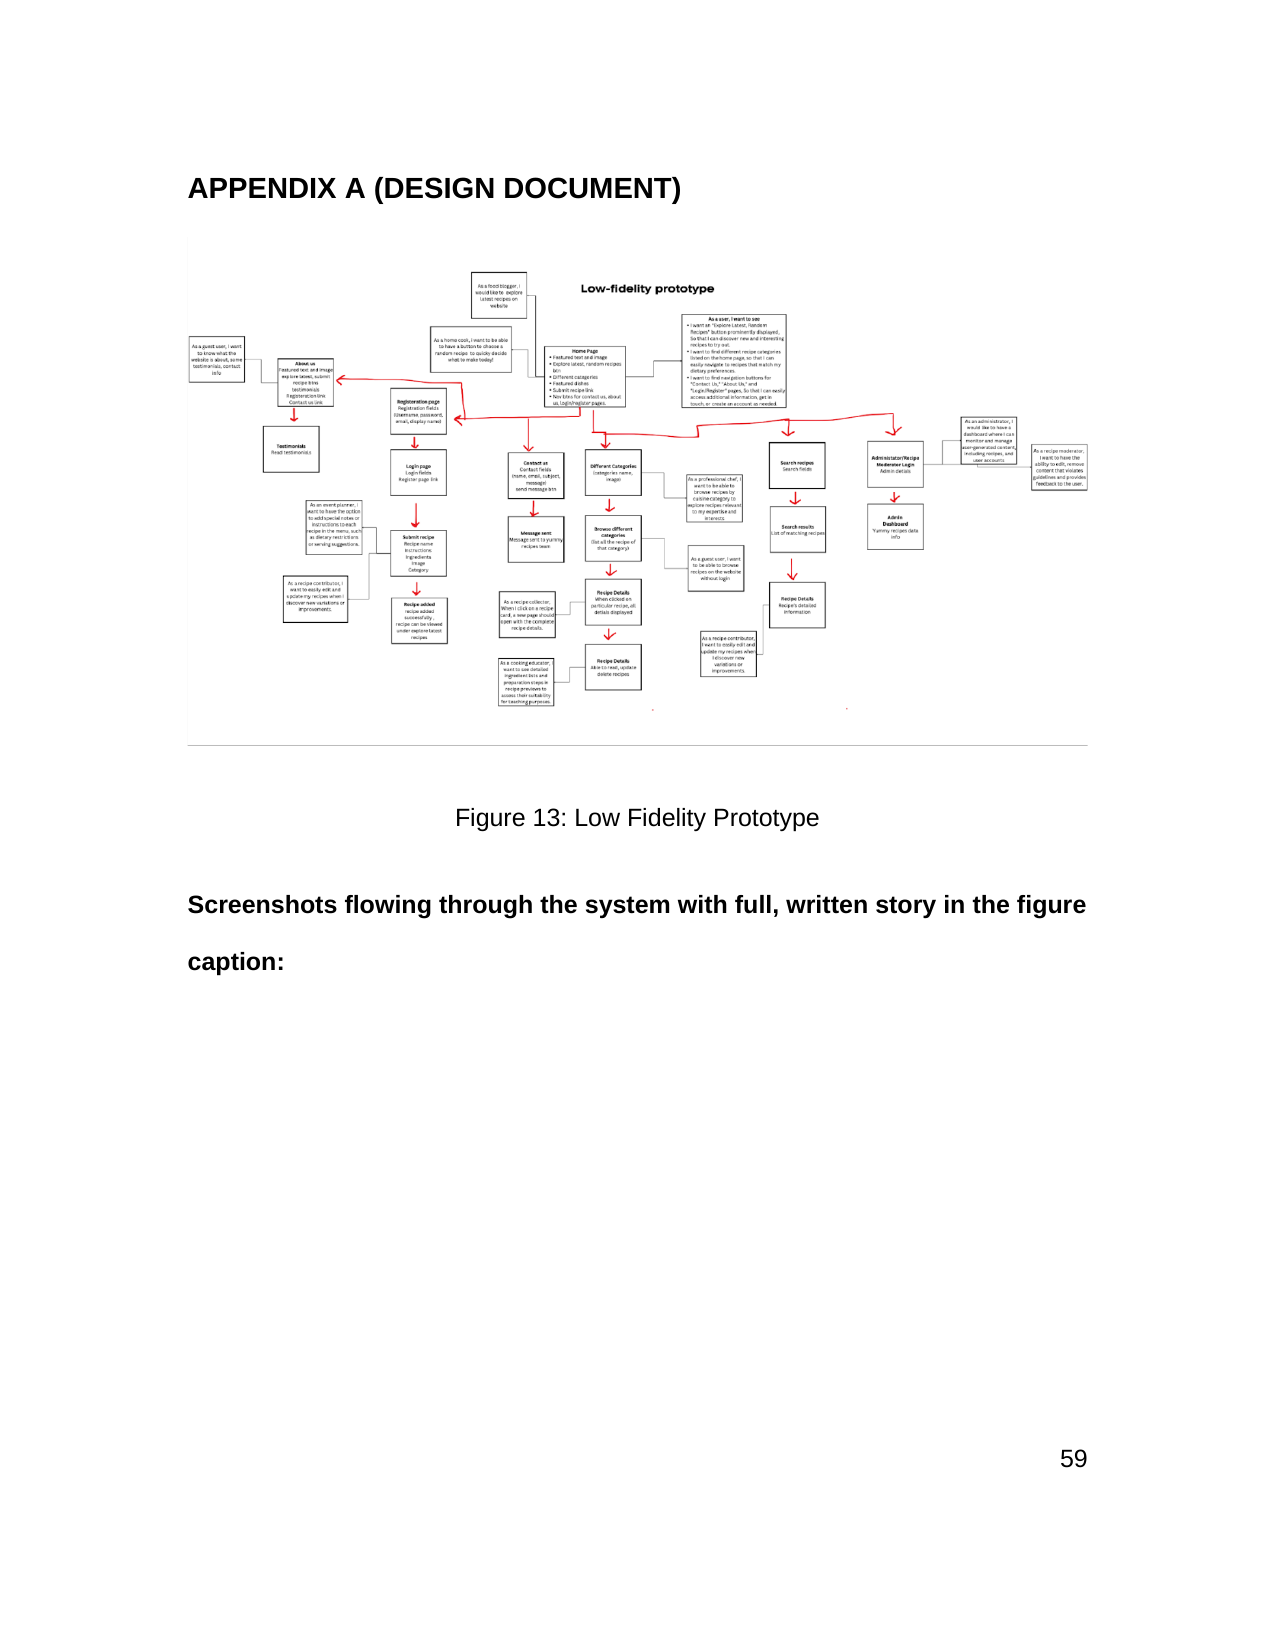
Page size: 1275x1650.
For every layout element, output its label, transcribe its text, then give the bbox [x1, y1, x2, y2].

picture [187, 237, 1088, 746]
subtitle APPENDIX A (DESIGN DOCUMENT) [187, 171, 1087, 204]
text Screenshots flowing through the system with full, written story in the figure caption: [187, 890, 1087, 976]
text Figure 13: Low Fidelity Prototype [187, 803, 1087, 832]
